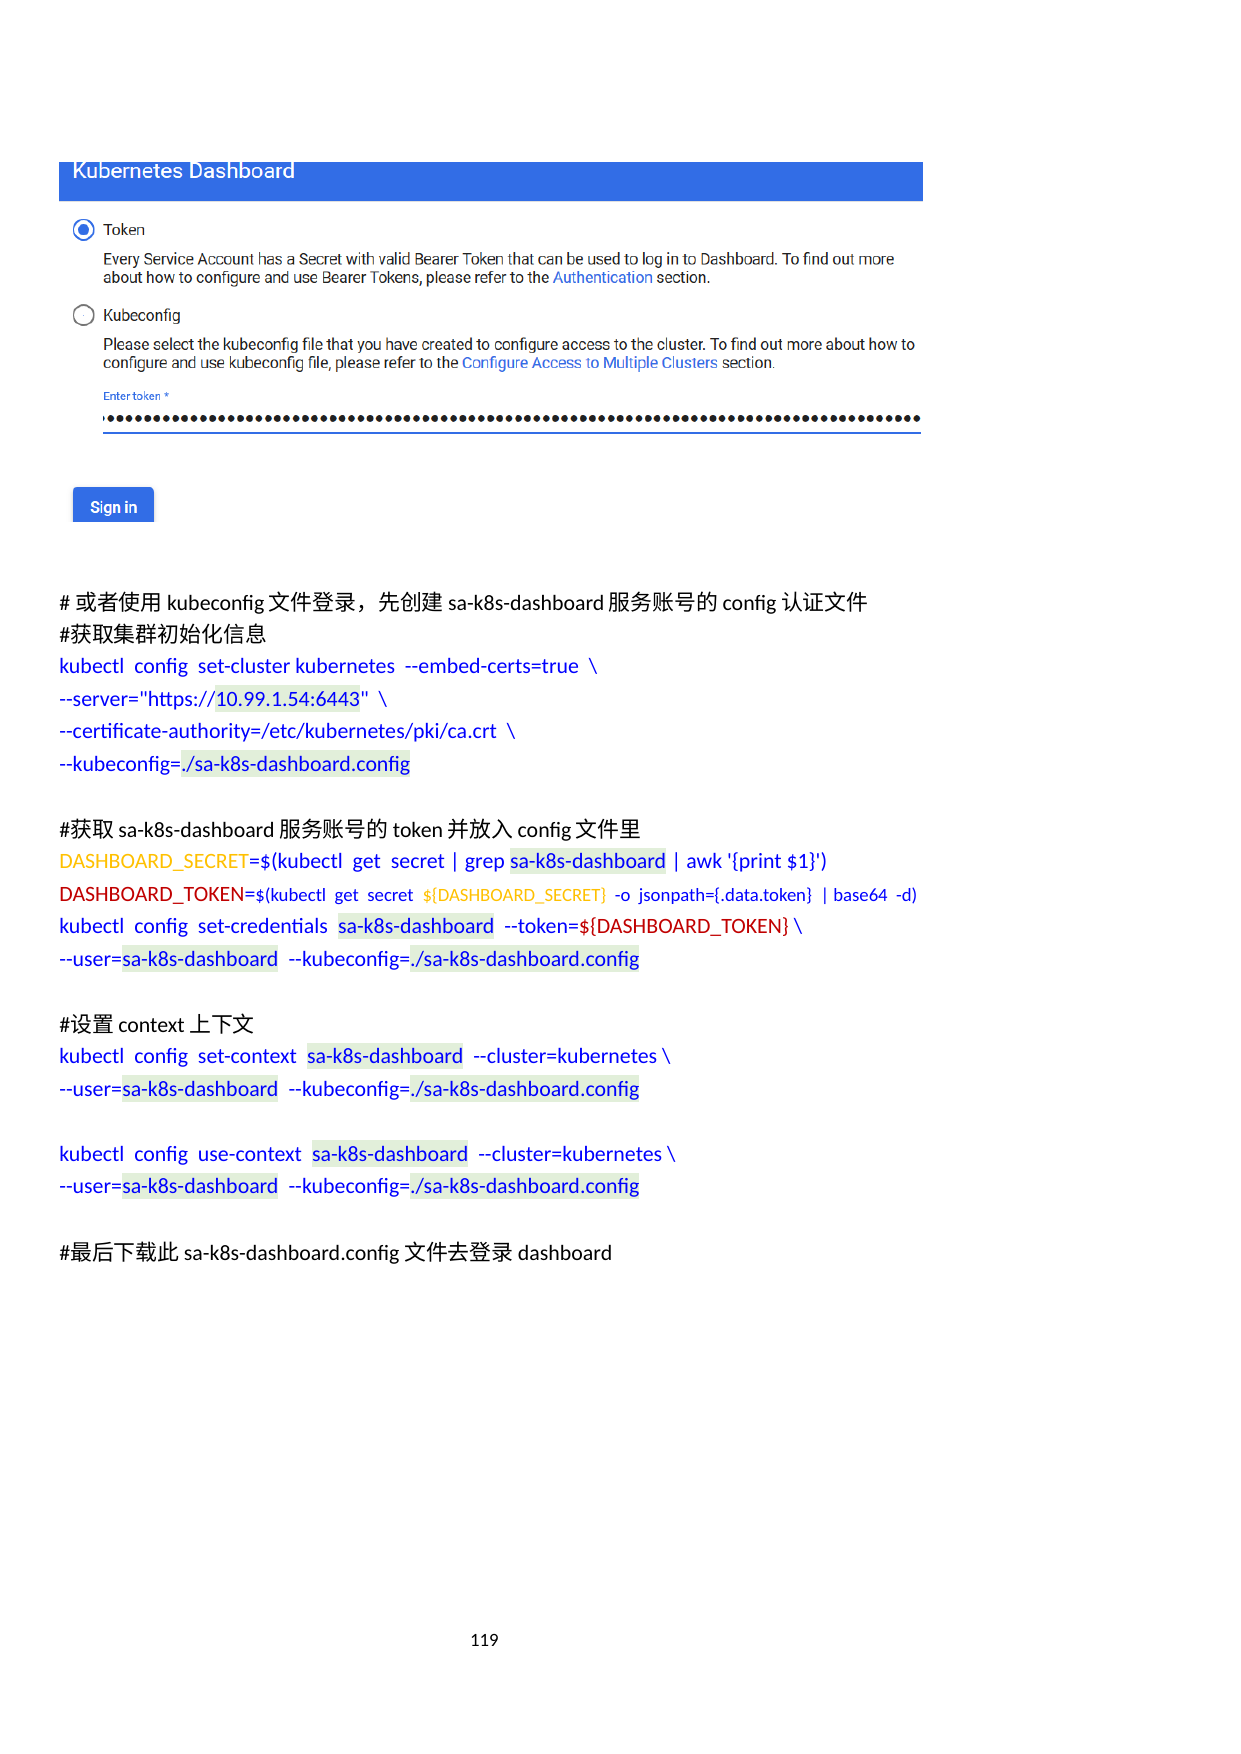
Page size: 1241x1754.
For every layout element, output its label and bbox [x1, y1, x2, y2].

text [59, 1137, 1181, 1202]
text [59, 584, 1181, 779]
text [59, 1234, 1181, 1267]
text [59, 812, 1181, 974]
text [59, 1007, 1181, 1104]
picture [59, 162, 923, 522]
